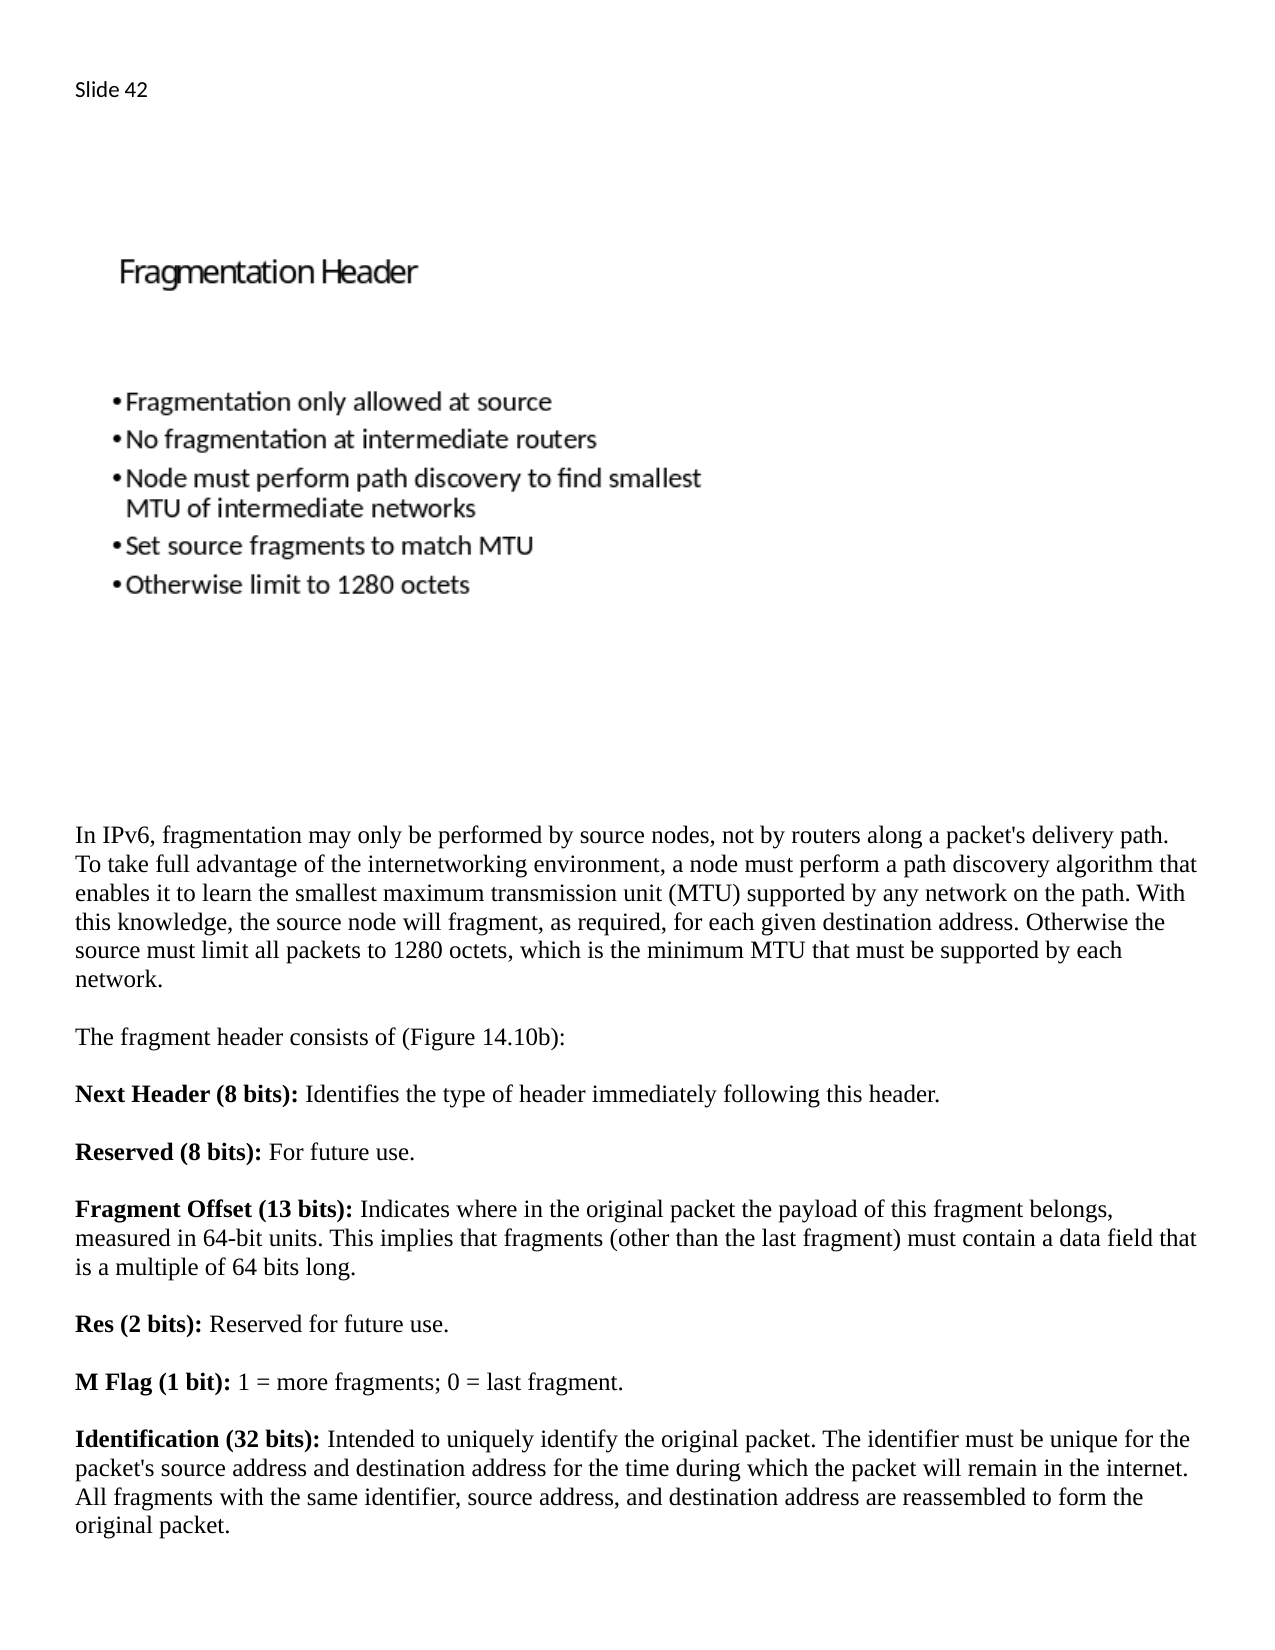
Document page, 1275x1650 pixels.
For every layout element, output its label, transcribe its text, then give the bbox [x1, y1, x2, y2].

text Fragment Offset (13 bits): Indicates where in the original packet the payload of this fragment belongs, measured in 64-bit units. This implies that fragments (other than the last fragment) must contain a data field that is a multiple of 64 bits long. [75, 1194, 1200, 1280]
text The fragment header consists of (Figure 14.10b): [75, 1022, 1200, 1050]
text In IPv6, fragmentation may only be performed by source nodes, not by routers along a packet's delivery path. To take full advantage of the internetworking environment, a node must perform a path discovery algorithm that enables it to learn the smallest maximum transmission unit (MTU) supported by any network on the path. With this knowledge, the source node will fragment, as required, for each given destination address. Otherwise the source must limit all packets to 1280 octets, which is the minimum MTU that must be supported by each network. [75, 820, 1200, 993]
text Slide 42 [75, 75, 1200, 103]
text Reserved (8 bits): For future use. [75, 1137, 1200, 1165]
text Next Header (8 bits): Identifies the type of header immediately following this header. [75, 1079, 1200, 1108]
text Res (2 bits): Reserved for future use. [75, 1309, 1200, 1338]
text M Flag (1 bit): 1 = more fragments; 0 = last fragment. [75, 1367, 1200, 1395]
text Identification (32 bits): Intended to uniquely identify the original packet. The identifier must be unique for the packet's source address and destination address for the time during which the packet will remain in the internet. All fragments with the same identifier, source address, and destination address are reassembled to form the original packet. [75, 1424, 1200, 1539]
